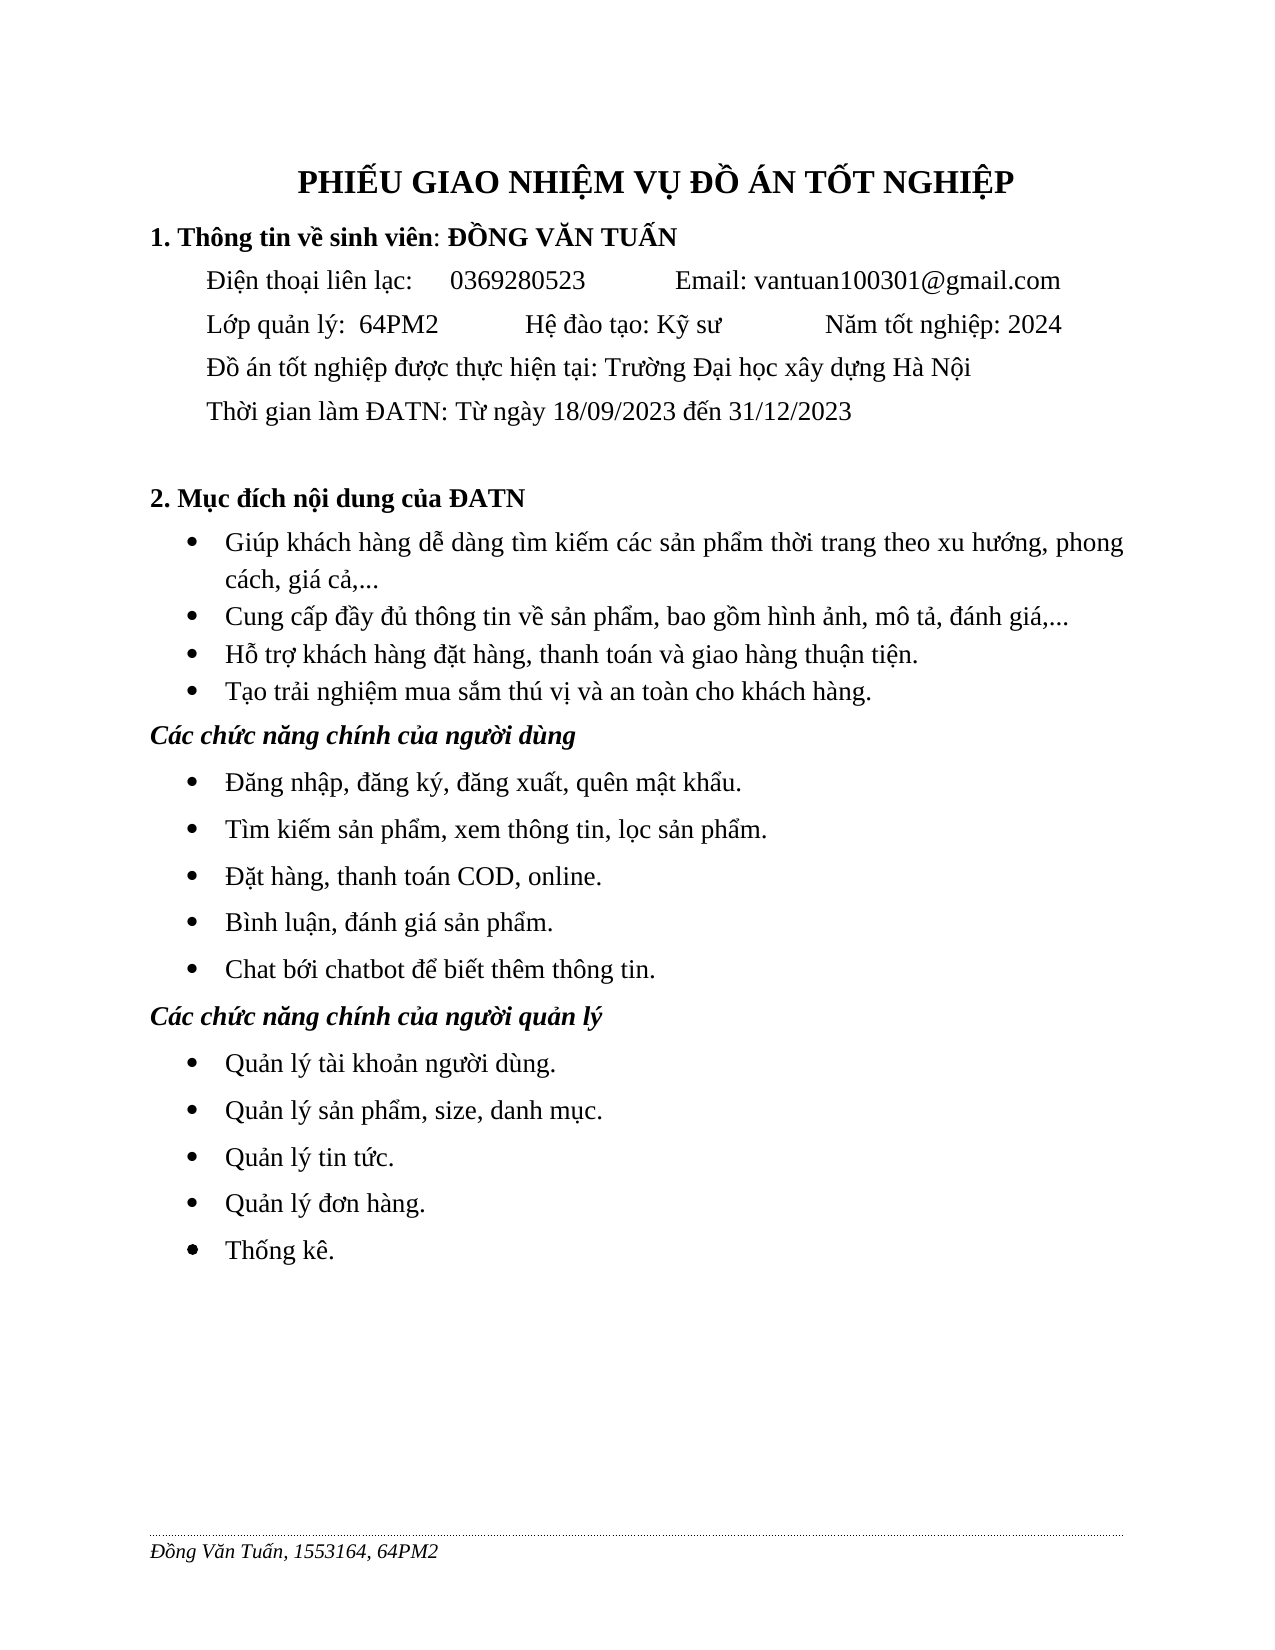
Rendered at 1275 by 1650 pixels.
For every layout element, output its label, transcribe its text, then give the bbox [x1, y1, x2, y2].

text Các chức năng chính của người dùng [150, 719, 1125, 750]
text 2. Mục đích nội dung của ĐATN [150, 482, 1125, 513]
list Cung cấp đầy đủ thông tin về sản phẩm, bao gồm hình ảnh, mô tả, đánh giá,... [187, 600, 1125, 632]
list Bình luận, đánh giá sản phẩm. [187, 906, 1125, 938]
text 1. Thông tin về sinh viên: ĐỒNG VĂN TUẤN [150, 221, 1125, 252]
list Quản lý sản phẩm, size, danh mục. [187, 1094, 1125, 1125]
list Đặt hàng, thanh toán COD, online. [187, 859, 1125, 891]
text Các chức năng chính của người quản lý [150, 1000, 1125, 1031]
list Giúp khách hàng dễ dàng tìm kiếm các sản phẩm thời trang theo xu hướng, phong cách, giá cả,... [187, 526, 1125, 594]
list Thống kê. [187, 1234, 1125, 1266]
list Đăng nhập, đăng ký, đăng xuất, quên mật khẩu. [187, 766, 1125, 797]
text Điện thoại liên lạc: 0369280523 Email: vantuan100301@gmail.com [206, 264, 1125, 296]
list Tạo trải nghiệm mua sắm thú vị và an toàn cho khách hàng. [187, 675, 1125, 707]
text Đồ án tốt nghiệp được thực hiện tại: Trường Đại học xây dựng Hà Nội [206, 352, 1125, 383]
list Hỗ trợ khách hàng đặt hàng, thanh toán và giao hàng thuận tiện. [187, 638, 1125, 669]
list Chat bới chatbot để biết thêm thông tin. [187, 953, 1125, 984]
list Tìm kiếm sản phẩm, xem thông tin, lọc sản phẩm. [187, 813, 1125, 844]
list Quản lý tài khoản người dùng. [187, 1047, 1125, 1078]
list Quản lý đơn hàng. [187, 1187, 1125, 1219]
text Thời gian làm ĐATN: Từ ngày 18/09/2023 đến 31/12/2023 [206, 395, 1125, 426]
text PHIẾU GIAO NHIỆM VỤ ĐỒ ÁN TỐT NGHIỆP [187, 162, 1125, 201]
text Lớp quản lý: 64PM2 Hệ đào tạo: Kỹ sư Năm tốt nghiệp: 2024 [206, 308, 1125, 339]
list Quản lý tin tức. [187, 1141, 1125, 1172]
